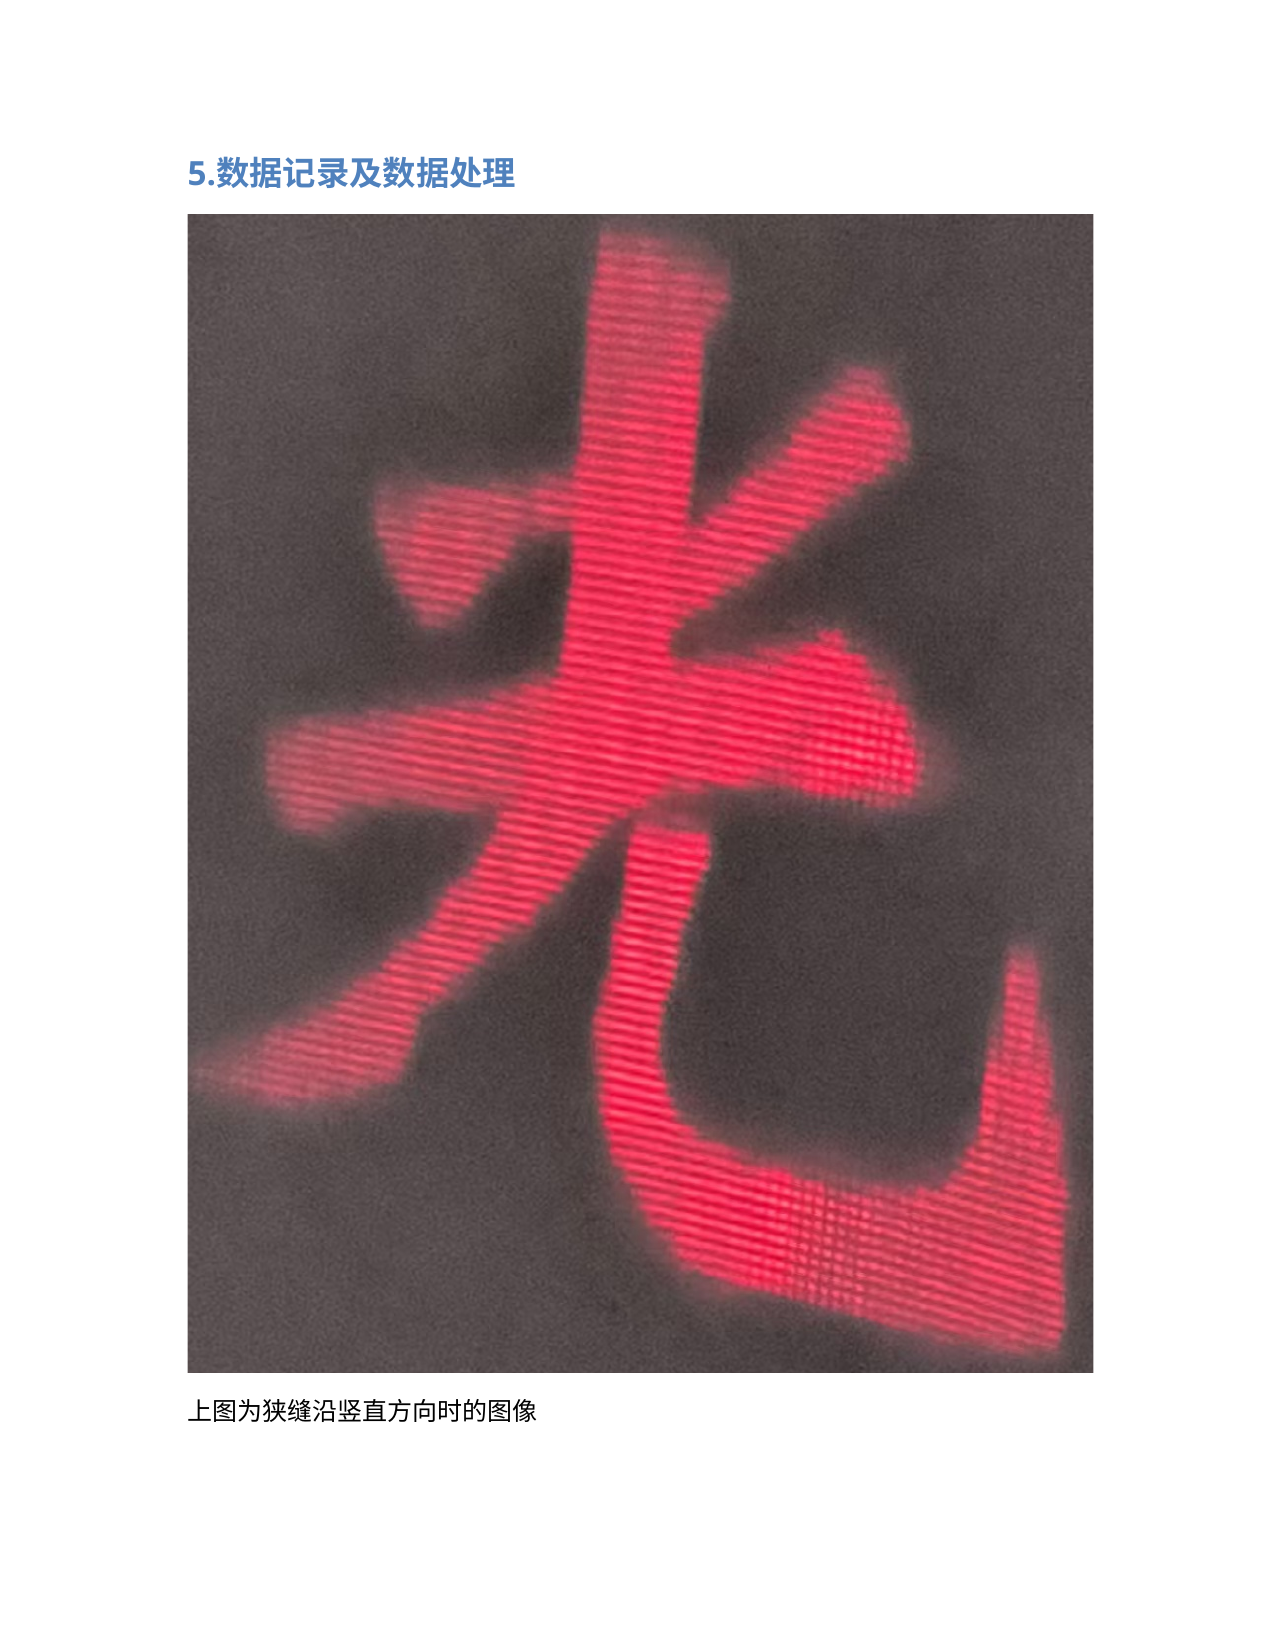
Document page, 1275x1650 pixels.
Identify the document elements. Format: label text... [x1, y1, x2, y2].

subtitle 5.数据记录及数据处理 [187, 150, 1087, 195]
text 上图为狭缝沿竖直方向时的图像 [187, 1391, 1087, 1428]
picture [187, 214, 1094, 1373]
